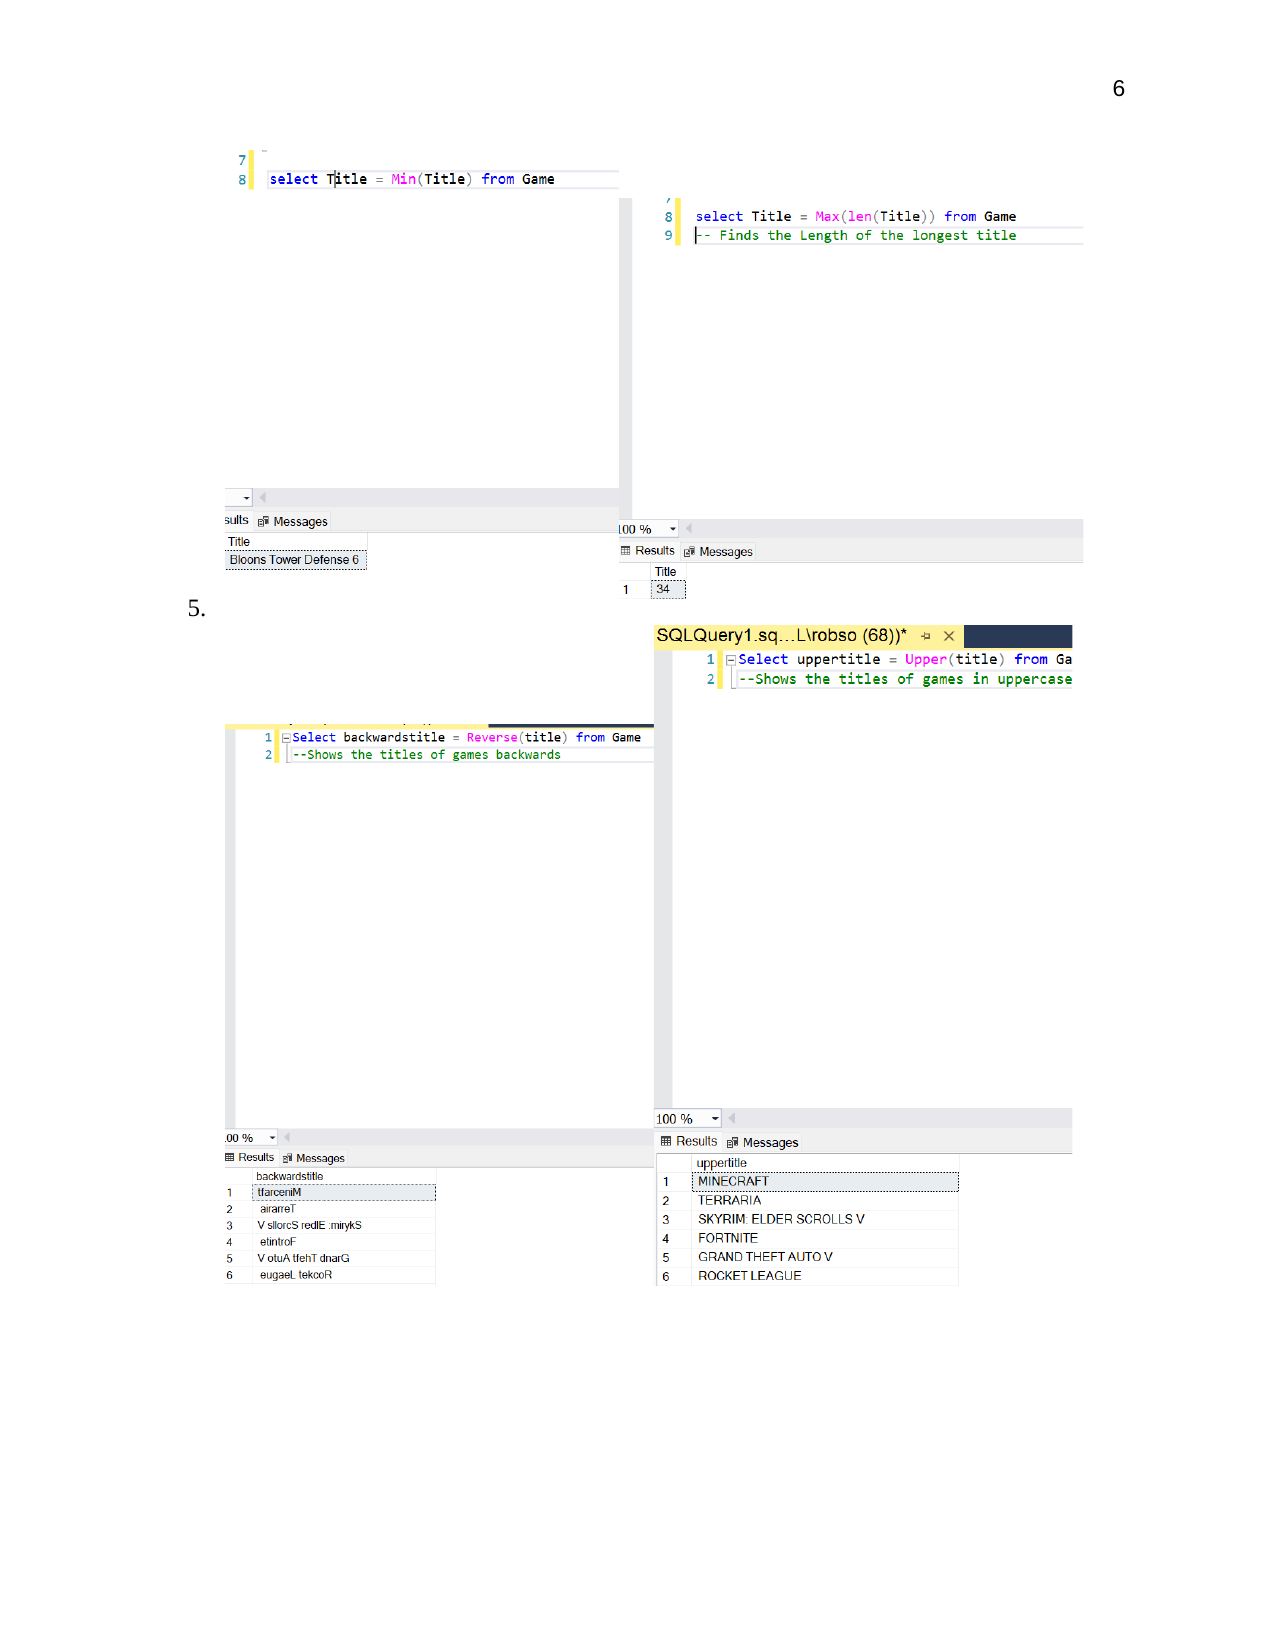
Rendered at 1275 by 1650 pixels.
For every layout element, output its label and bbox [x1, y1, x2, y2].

picture [225, 625, 1073, 1286]
picture [225, 150, 1084, 617]
